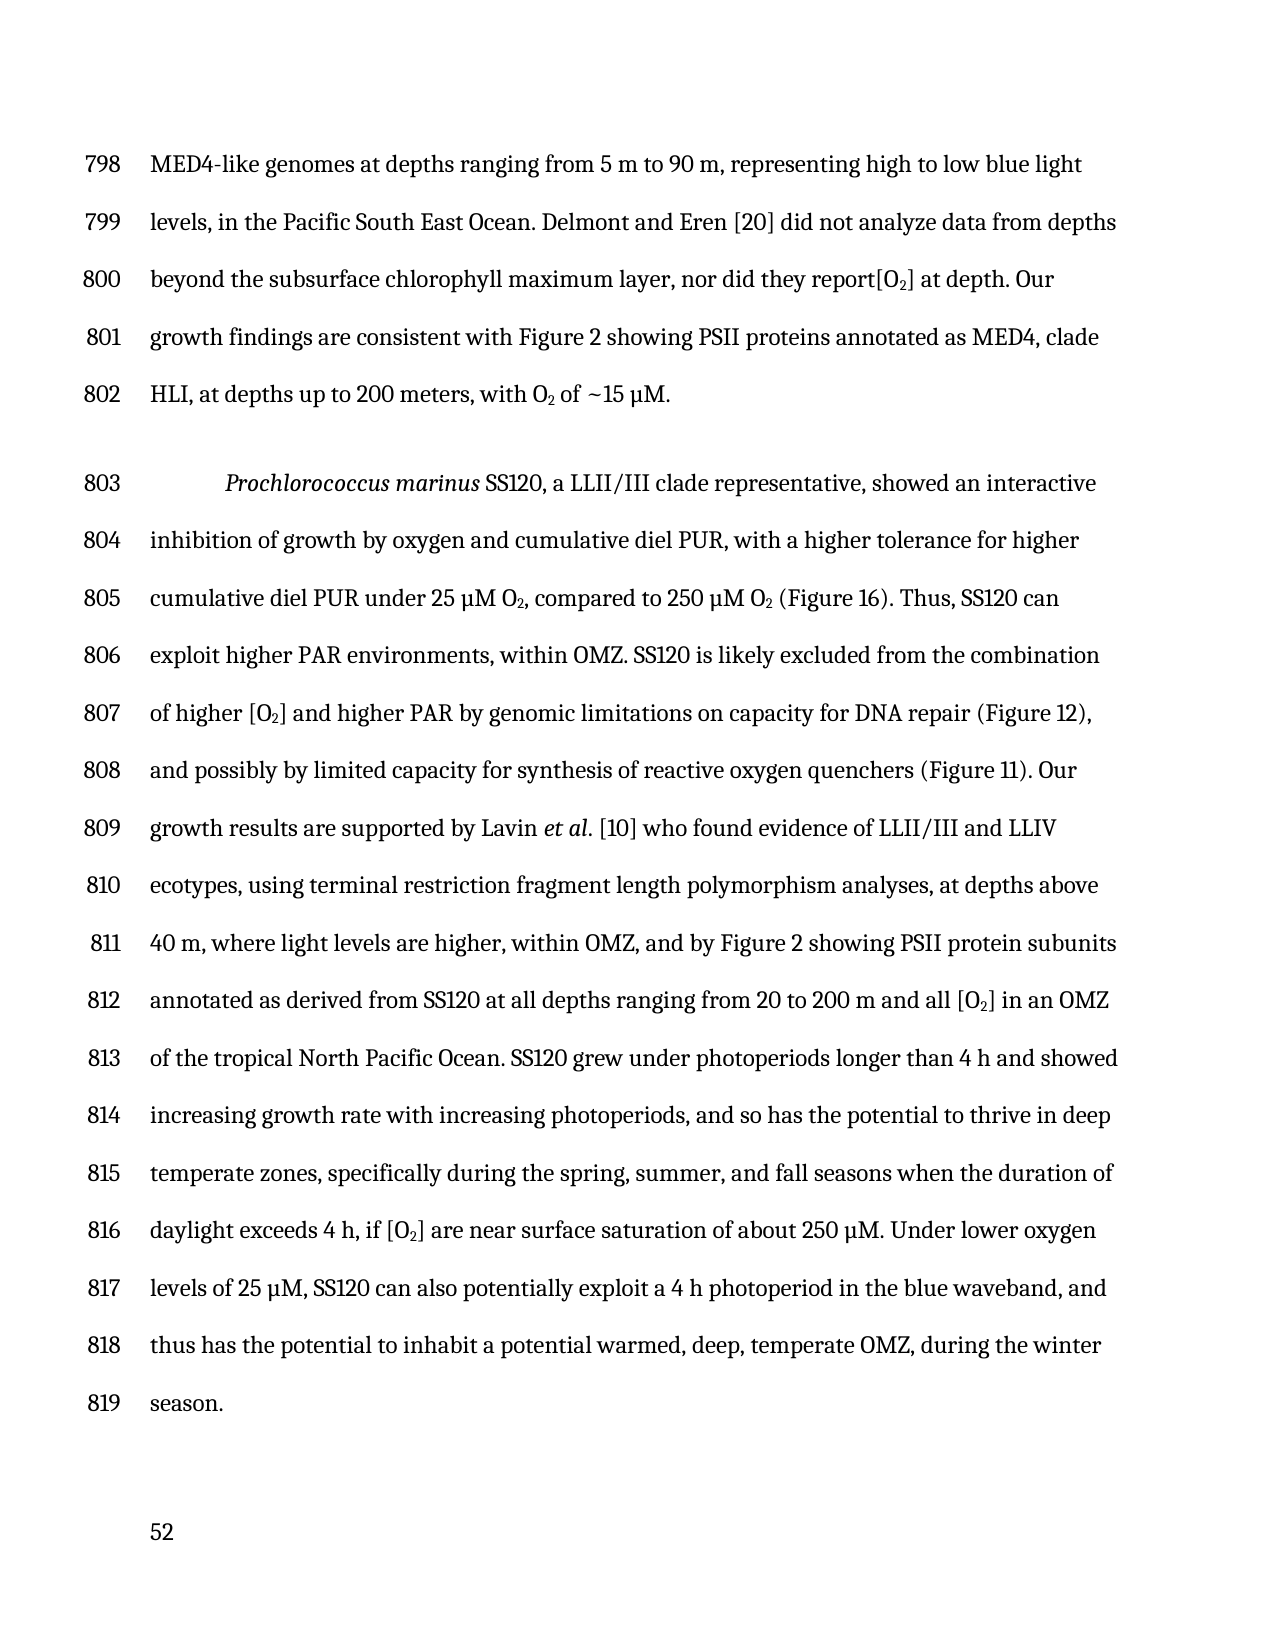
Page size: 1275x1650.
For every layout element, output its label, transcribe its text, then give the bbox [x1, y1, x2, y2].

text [150, 150, 1125, 409]
text Prochlorococcus marinus SS120, a LLII/III clade representative, showed an interactive inhibition of growth by oxygen and cumulative diel PUR, with a higher tolerance for higher cumulative diel PUR under 25 µM O2, compared to 250 µM O2 (Figure 16). Thus, SS120 can exploit higher PAR environments, within OMZ. SS120 is likely excluded from the combination of higher [O2] and higher PAR by genomic limitations on capacity for DNA repair (Figure 12), and possibly by limited capacity for synthesis of reactive oxygen quenchers (Figure 11). Our growth results are supported by Lavin et al. [10] who found evidence of LLII/III and LLIV ecotypes, using terminal restriction fragment length polymorphism analyses, at depths above 40 m, where light levels are higher, within OMZ, and by Figure 2 showing PSII protein subunits annotated as derived from SS120 at all depths ranging from 20 to 200 m and all [O2] in an OMZ of the tropical North Pacific Ocean. SS120 grew under photoperiods longer than 4 h and showed increasing growth rate with increasing photoperiods, and so has the potential to thrive in deep temperate zones, specifically during the spring, summer, and fall seasons when the duration of daylight exceeds 4 h, if [O2] are near surface saturation of about 250 µM. Under lower oxygen levels of 25 µM, SS120 can also potentially exploit a 4 h photoperiod in the blue waveband, and thus has the potential to inhabit a potential warmed, deep, temperate OMZ, during the winter season. [150, 469, 1125, 1417]
